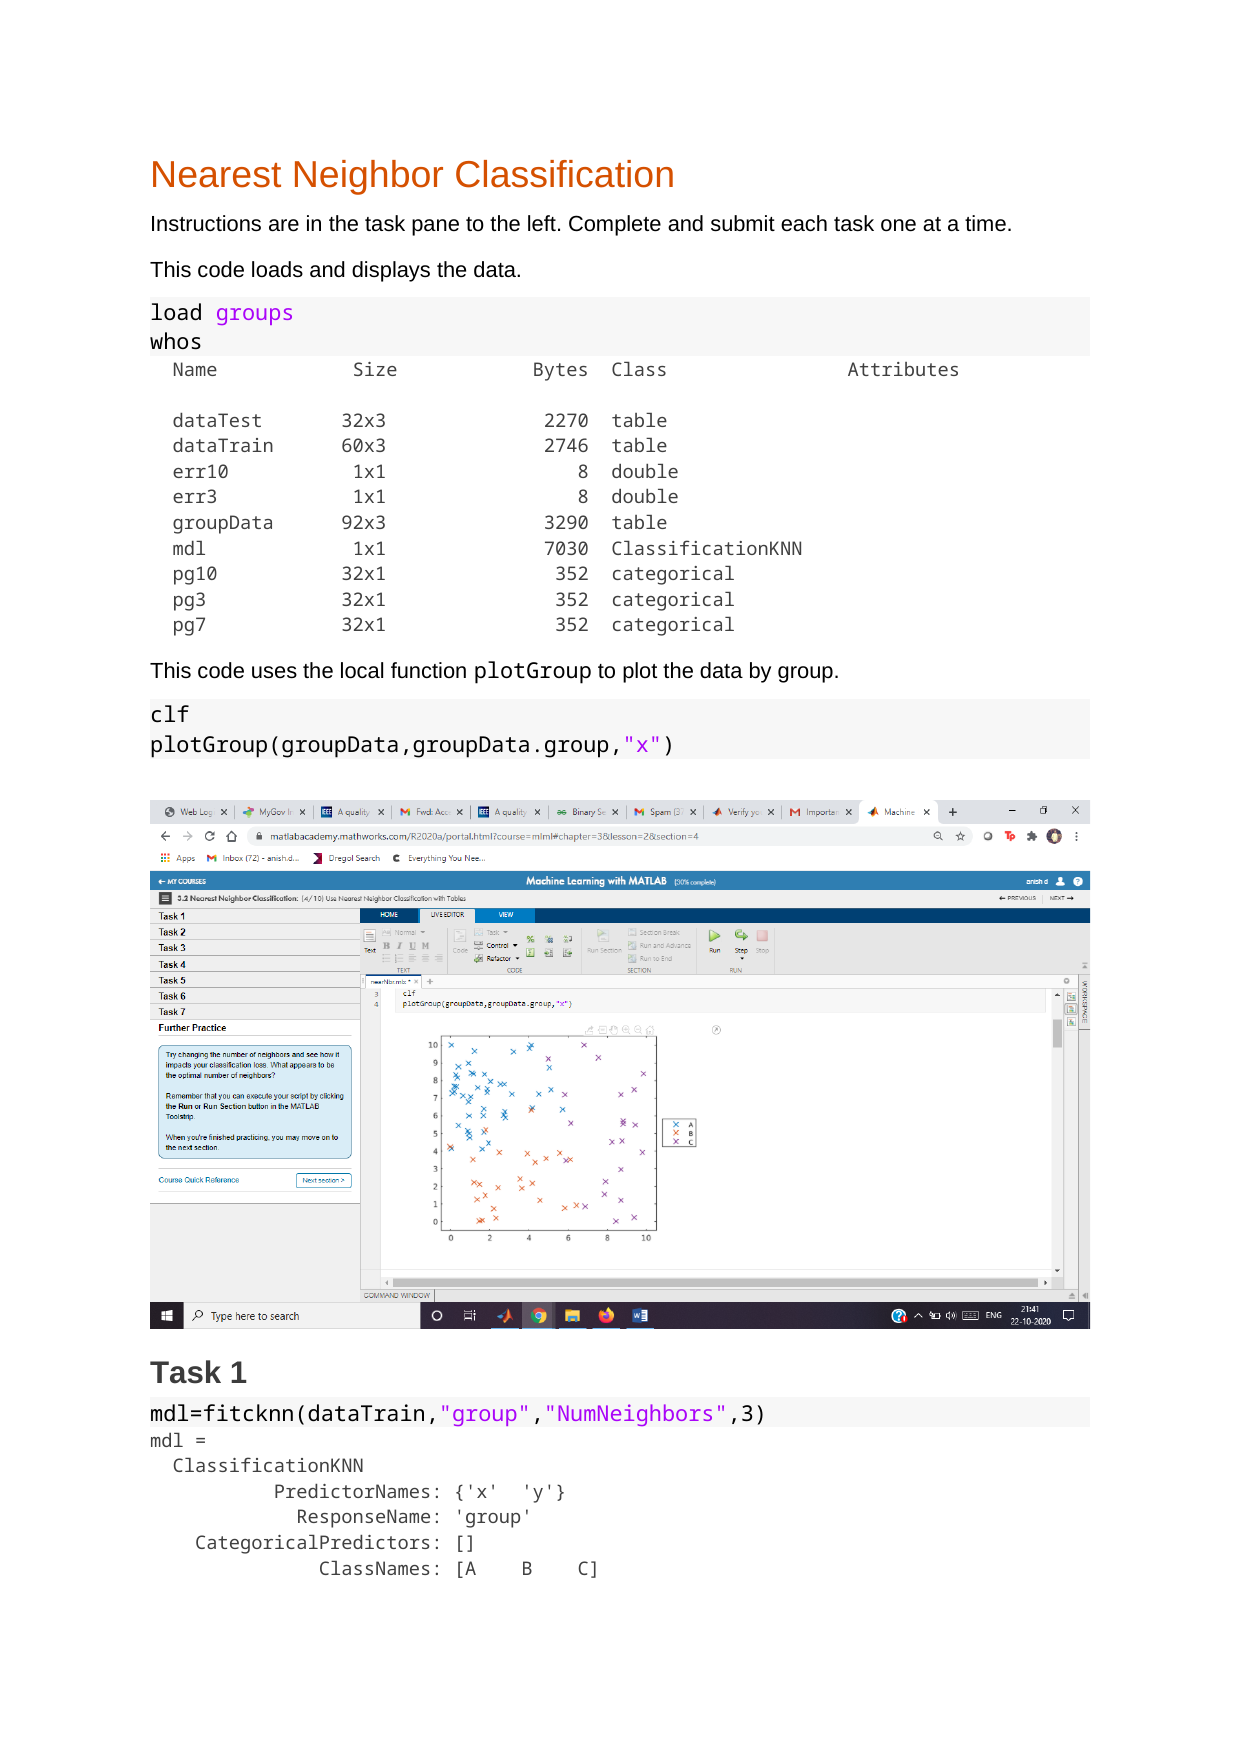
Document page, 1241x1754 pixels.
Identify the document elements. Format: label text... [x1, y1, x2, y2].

text whos [150, 326, 1090, 356]
text load groups [150, 297, 1090, 326]
text This code uses the local function plotGroup to plot the data by group. [150, 652, 1090, 685]
text Instructions are in the task pane to the left. Complete and submit each task one at a time. [150, 203, 1090, 236]
text clf [150, 699, 1090, 729]
text mdl = [150, 1427, 1090, 1453]
text plotGroup(groupData,groupData.group,"x") [150, 729, 1090, 759]
text This code loads and displays the data. [150, 250, 1090, 282]
text Task 1 [150, 1354, 1074, 1390]
picture [150, 800, 1091, 1329]
text Nearest Neighbor Classification [150, 150, 1074, 195]
text mdl=fitcknn(dataTrain,"group","NumNeighbors",3) [150, 1397, 1090, 1427]
text Name Size Bytes Class Attributes dataTest 32x3 2270 table dataTrain 60x3 2746 table err10 1x1 8 double err3 1x1 8 double groupData 92x3 3290 table mdl 1x1 7030 ClassificationKNN pg10 32x1 352 categorical pg3 32x1 352 categorical pg7 32x1 352 categorical [150, 356, 1090, 637]
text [150, 1453, 1090, 1580]
